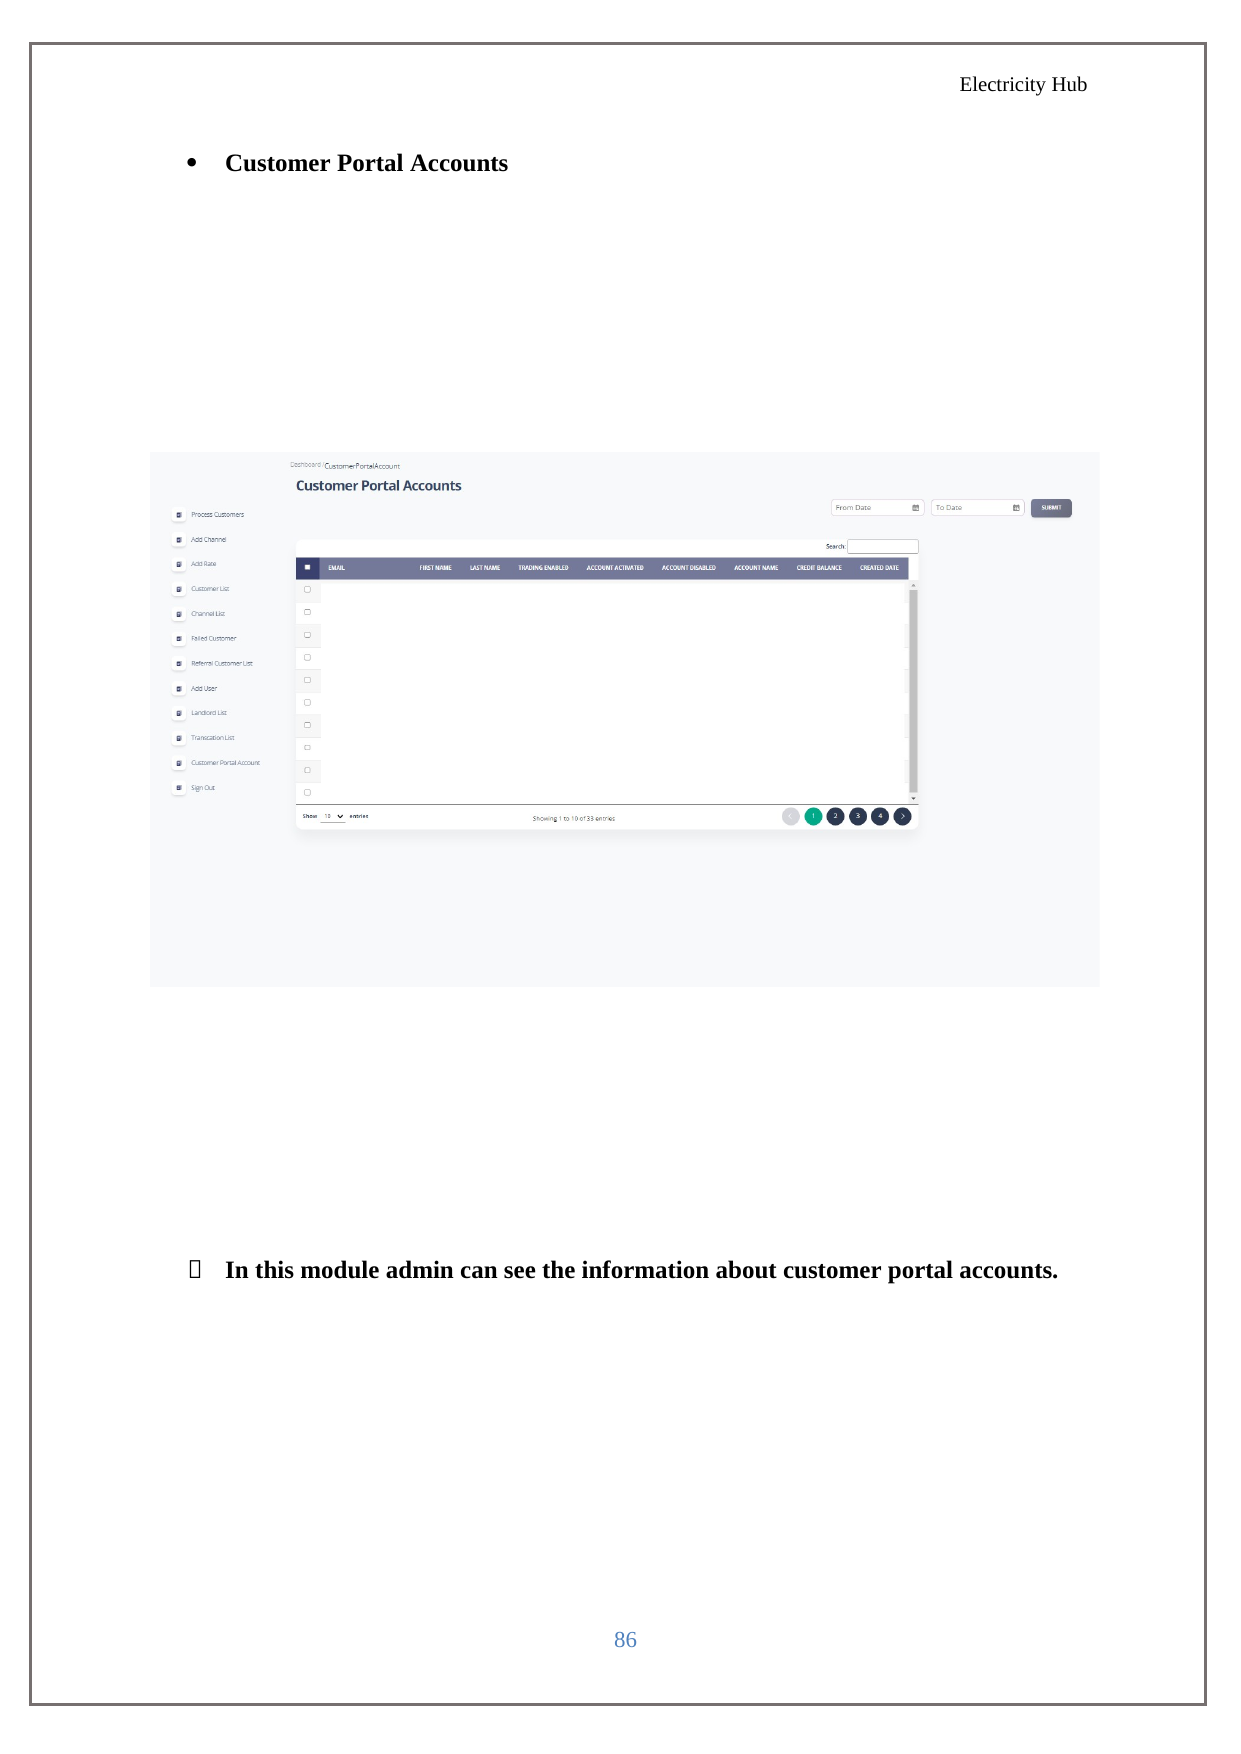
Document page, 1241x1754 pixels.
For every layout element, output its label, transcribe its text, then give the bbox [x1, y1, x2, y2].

text Electricity Hub [44, 72, 1087, 96]
subtitle Customer Portal Accounts [187, 148, 1204, 177]
list In this module admin can see the information about customer portal accounts. [187, 1252, 1204, 1286]
picture [150, 452, 1100, 987]
